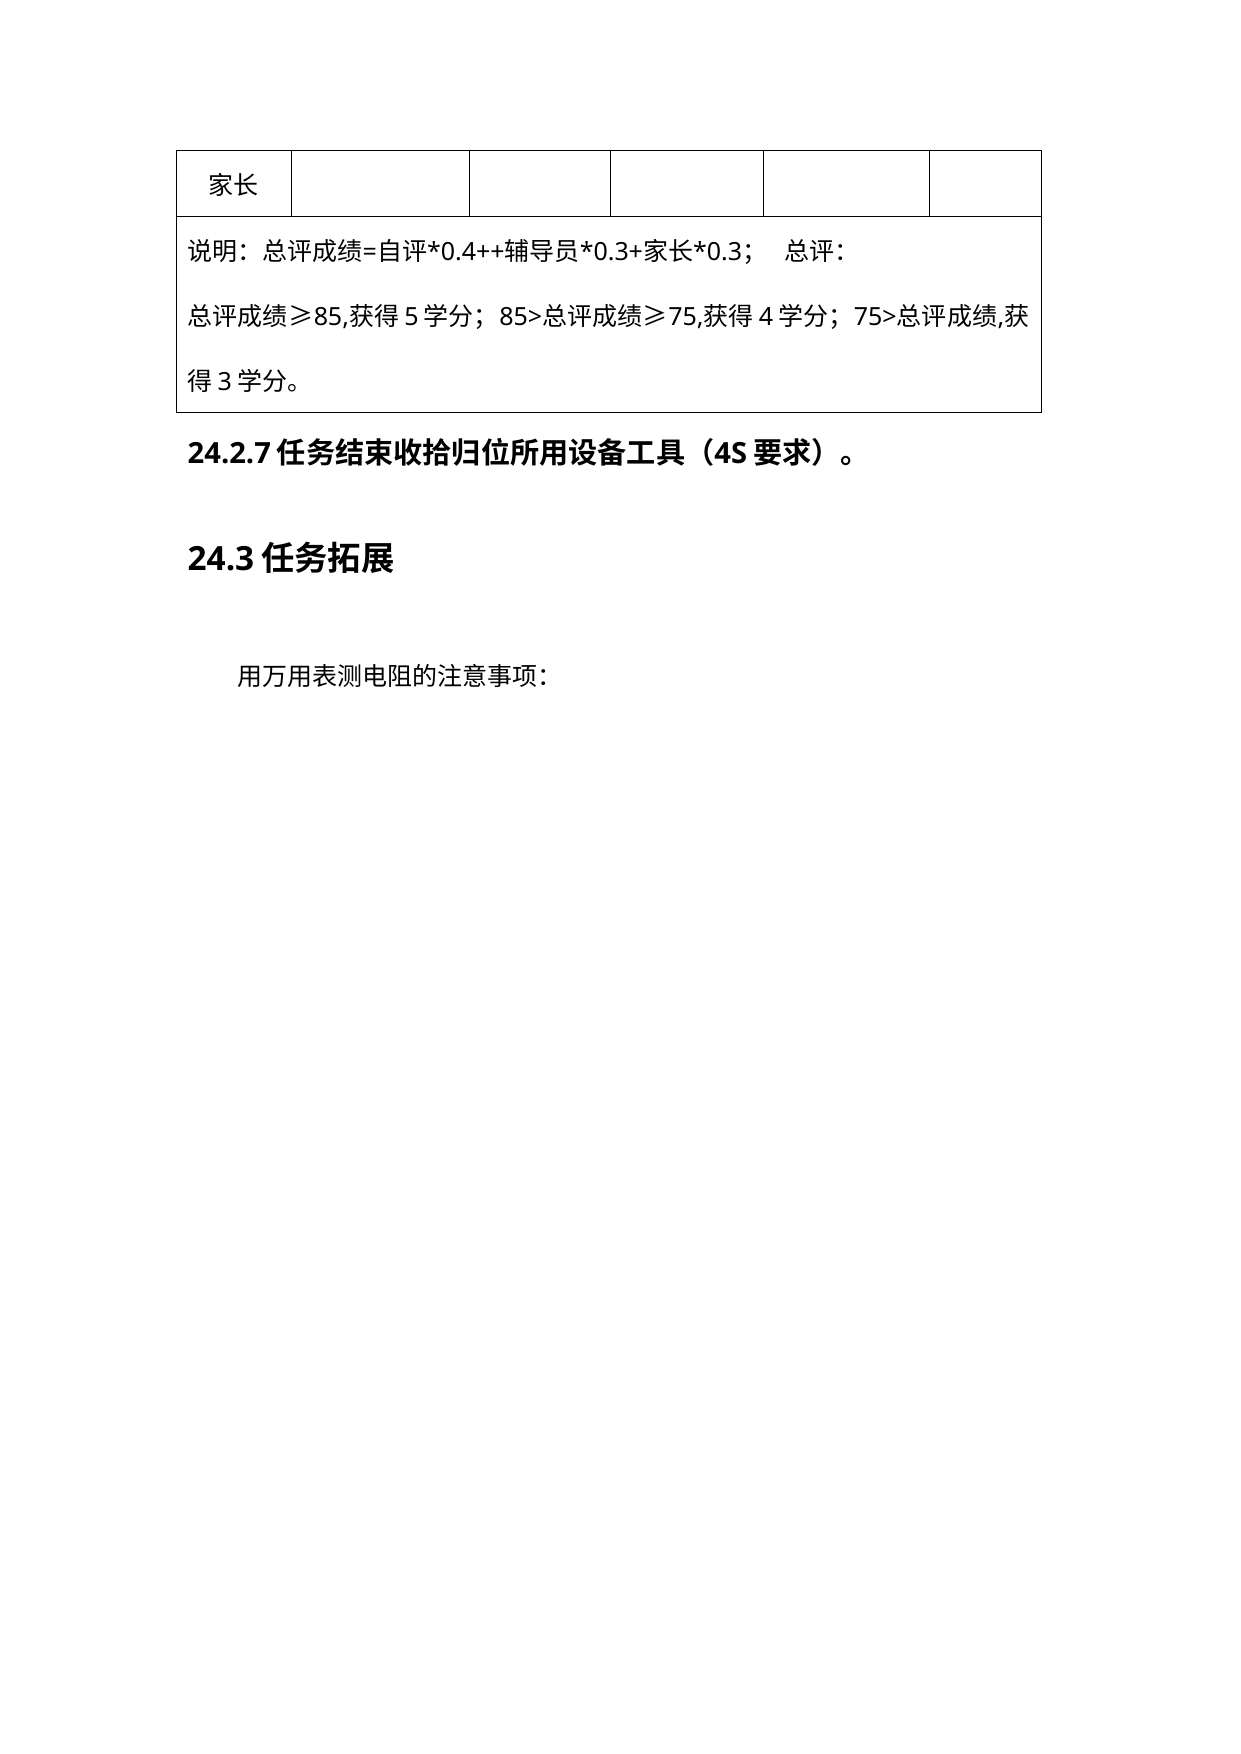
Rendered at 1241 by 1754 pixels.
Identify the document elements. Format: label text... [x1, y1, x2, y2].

table_cell [292, 151, 469, 216]
text 24.2.7任务结束收拾归位所用设备工具（4S要求）。 [187, 418, 1053, 483]
text 24.3任务拓展 [187, 523, 1053, 588]
table_cell [764, 151, 929, 216]
table_cell 说明：总评成绩=自评*0.4++辅导员*0.3+家长*0.3； 总评： 总评成绩≥85,获得5学分；85>总评成绩≥75,获得4学分；75>总评成绩,获得3学分。 [177, 217, 1041, 412]
text 用万用表测电阻的注意事项： [187, 642, 1053, 707]
table_cell 家长 [177, 151, 291, 216]
table_cell [930, 151, 1041, 216]
table_cell [611, 151, 763, 216]
table_cell [470, 151, 610, 216]
